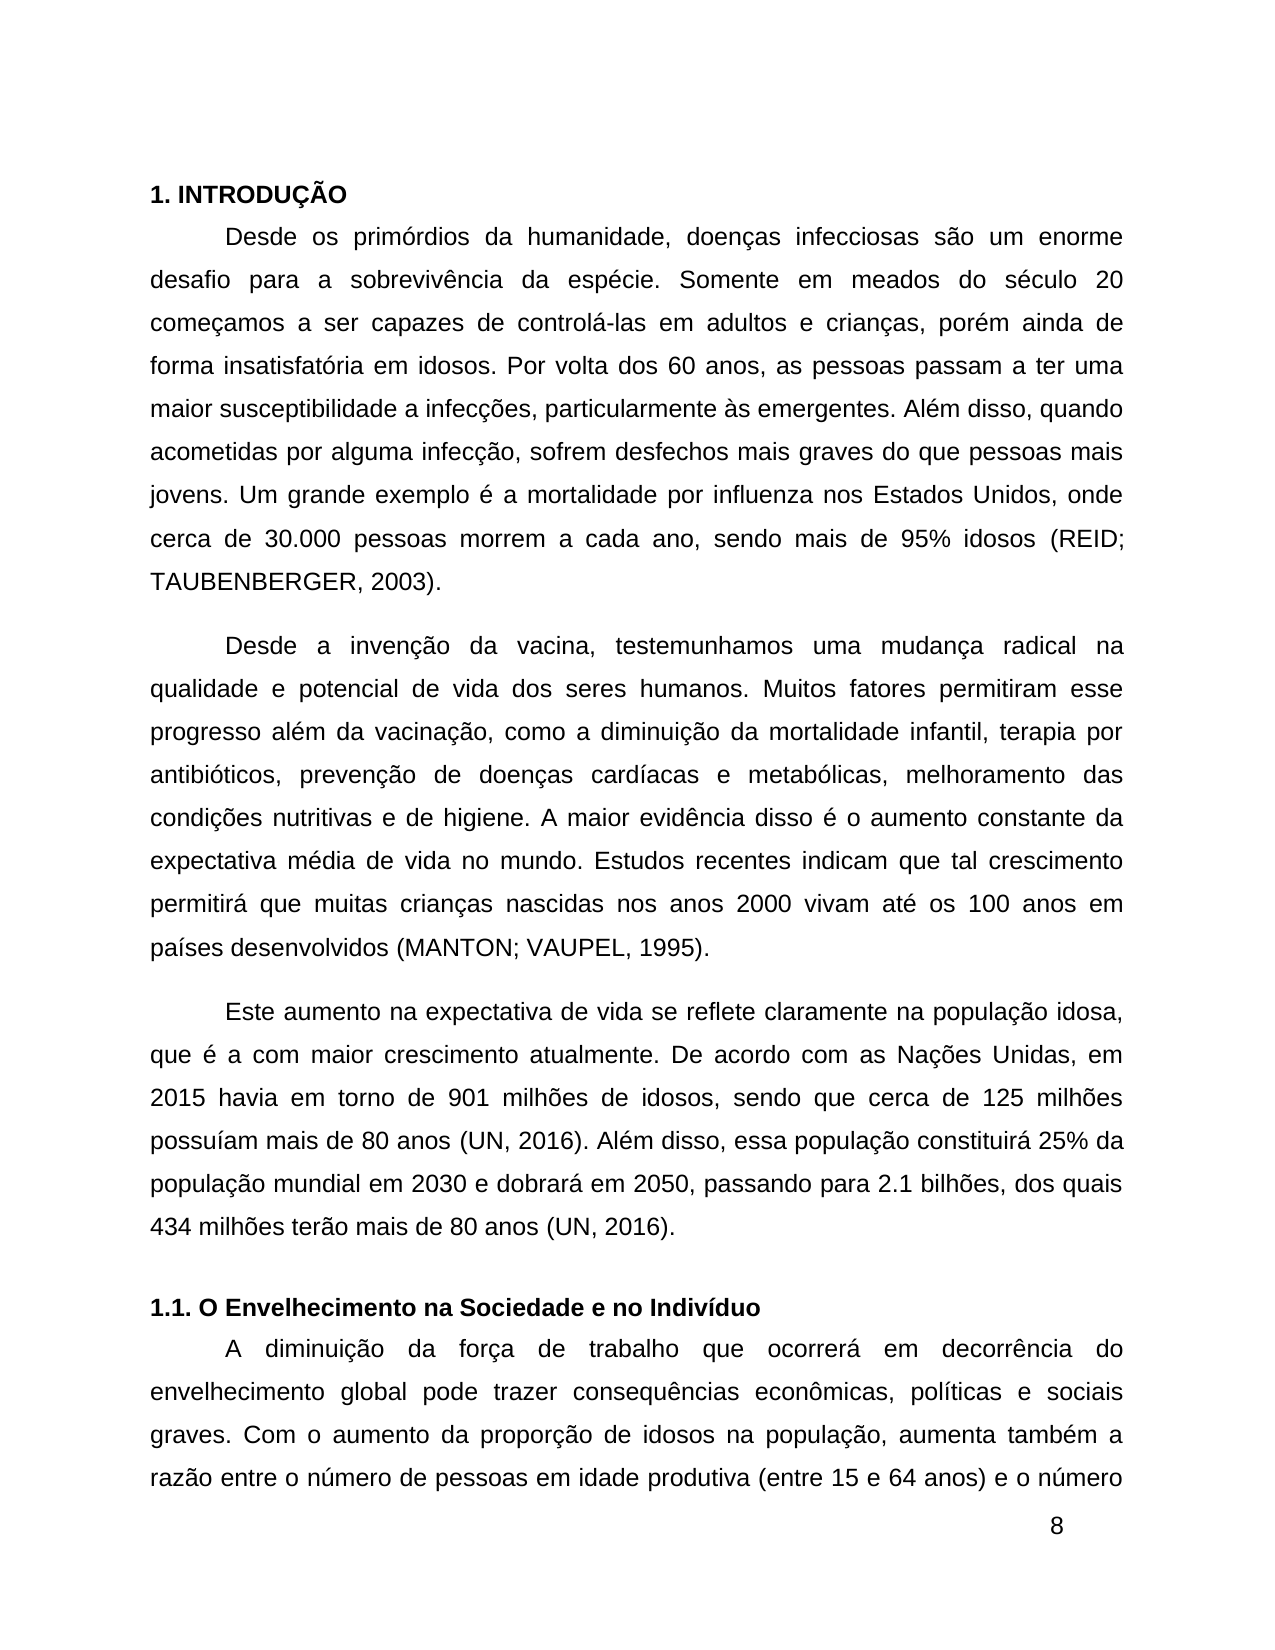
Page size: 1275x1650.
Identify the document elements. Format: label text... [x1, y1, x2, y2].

text Desde os primórdios da humanidade, doenças infecciosas são um enorme desafio para a sobrevivência da espécie. Somente em meados do século 20 começamos a ser capazes de controlá-las em adultos e crianças, porém ainda de forma insatisfatória em idosos. Por volta dos 60 anos, as pessoas passam a ter uma maior susceptibilidade a infecções, particularmente às emergentes. Além disso, quando acometidas por alguma infecção, sofrem desfechos mais graves do que pessoas mais jovens. Um grande exemplo é a mortalidade por influenza nos Estados Unidos, onde cerca de 30.000 pessoas morrem a cada ano, sendo mais de 95% idosos (REID; TAUBENBERGER, 2003). [150, 222, 1125, 596]
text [150, 1334, 1125, 1492]
subtitle 1. INTRODUÇÃO [150, 181, 1125, 209]
text Desde a invenção da vacina, testemunhamos uma mudança radical na qualidade e potencial de vida dos seres humanos. Muitos fatores permitiram esse progresso além da vacinação, como a diminuição da mortalidade infantil, terapia por antibióticos, prevenção de doenças cardíacas e metabólicas, melhoramento das condições nutritivas e de higiene. A maior evidência disso é o aumento constante da expectativa média de vida no mundo. Estudos recentes indicam que tal crescimento permitirá que muitas crianças nascidas nos anos 2000 vivam até os 100 anos em países desenvolvidos (MANTON; VAUPEL, 1995). [150, 631, 1125, 961]
subtitle 1.1. O Envelhecimento na Sociedade e no Indivíduo [150, 1293, 1125, 1322]
text Este aumento na expectativa de vida se reflete claramente na população idosa, que é a com maior crescimento atualmente. De acordo com as Nações Unidas, em 2015 havia em torno de 901 milhões de idosos, sendo que cerca de 125 milhões possuíam mais de 80 anos (UN, 2016). Além disso, essa população constituirá 25% da população mundial em 2030 e dobrará em 2050, passando para 2.1 bilhões, dos quais 434 milhões terão mais de 80 anos (UN, 2016). [150, 997, 1125, 1241]
